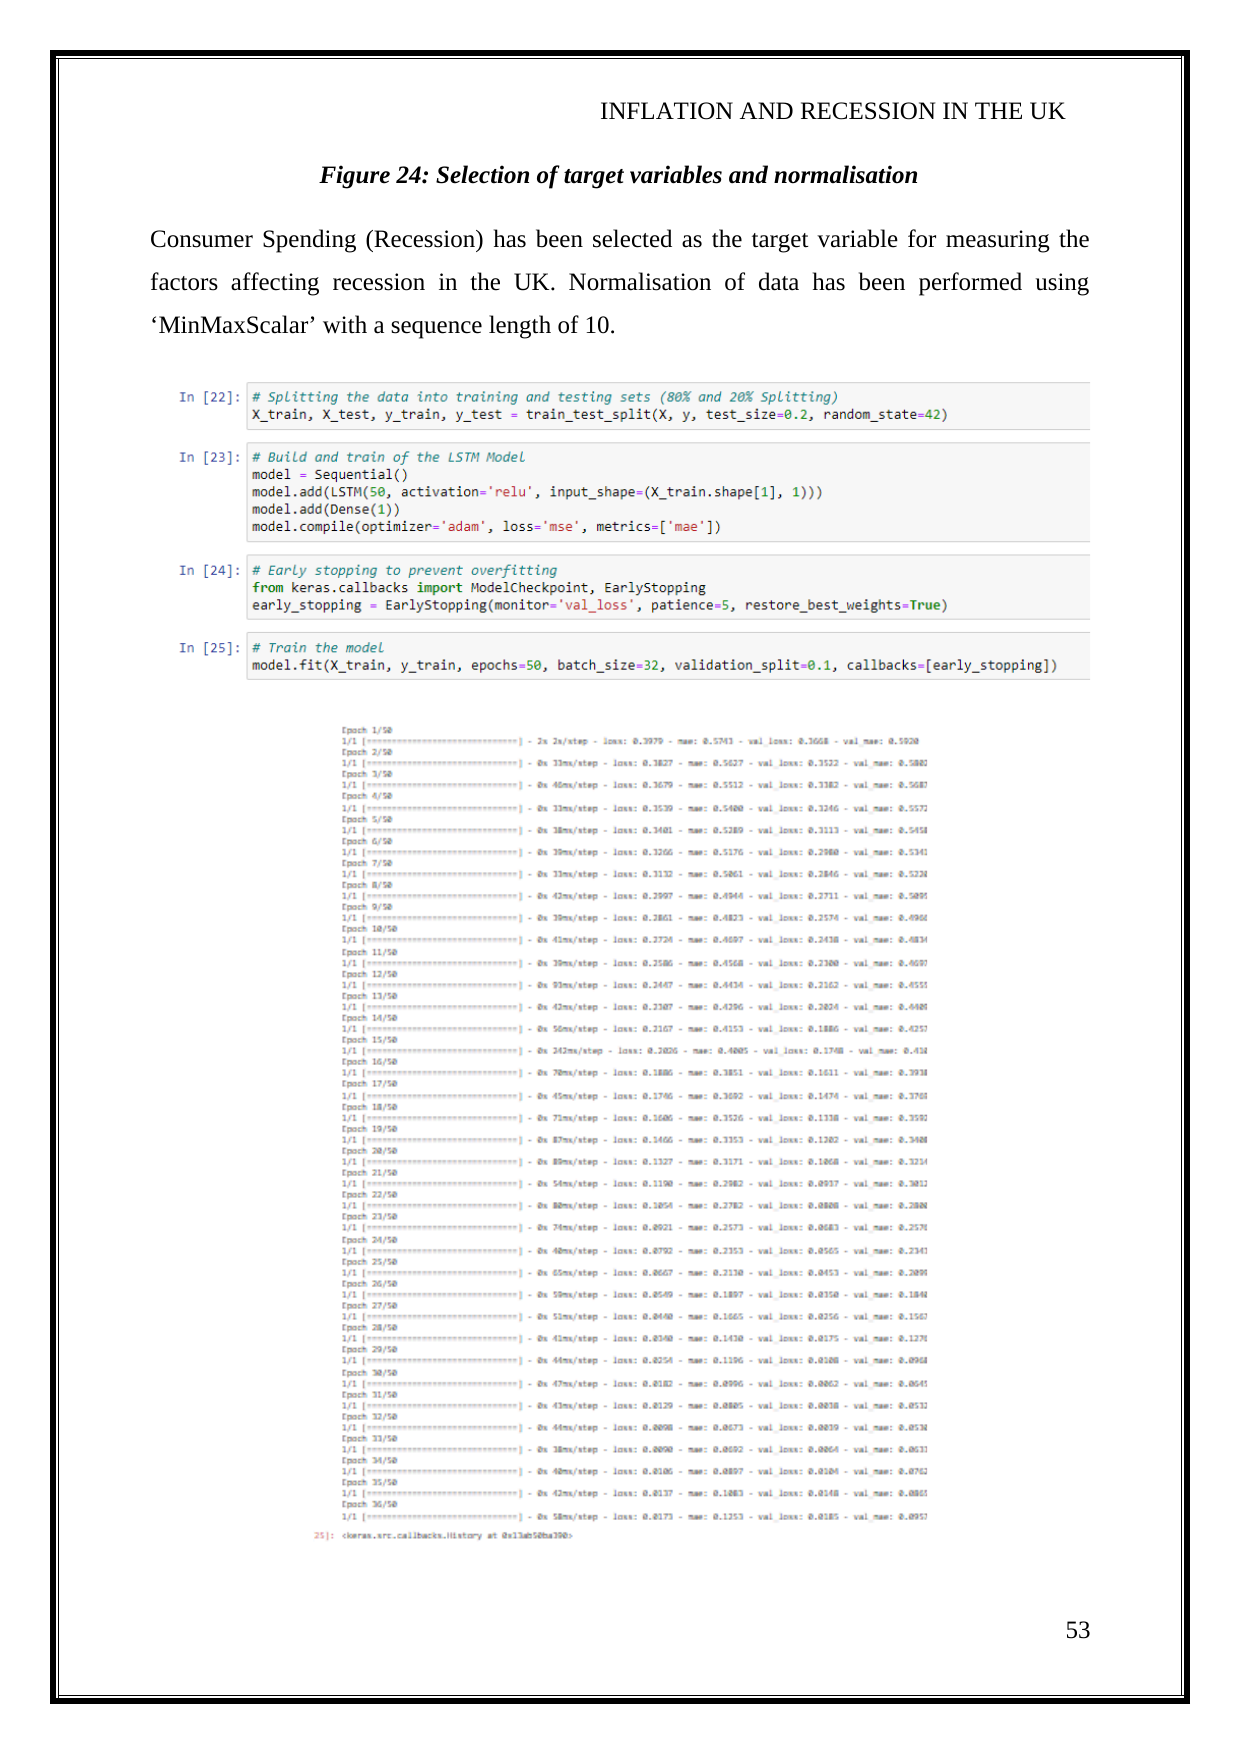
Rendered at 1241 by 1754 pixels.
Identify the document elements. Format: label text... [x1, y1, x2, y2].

text Consumer Spending (Recession) has been selected as the target variable for measuring the factors affecting recession in the UK. Normalisation of data has been performed using ‘MinMaxScalar’ with a sequence length of 10. [150, 224, 1090, 339]
picture [150, 373, 1091, 687]
subtitle Figure 24: Selection of target variables and normalisation [150, 160, 1090, 188]
picture [313, 721, 928, 1545]
